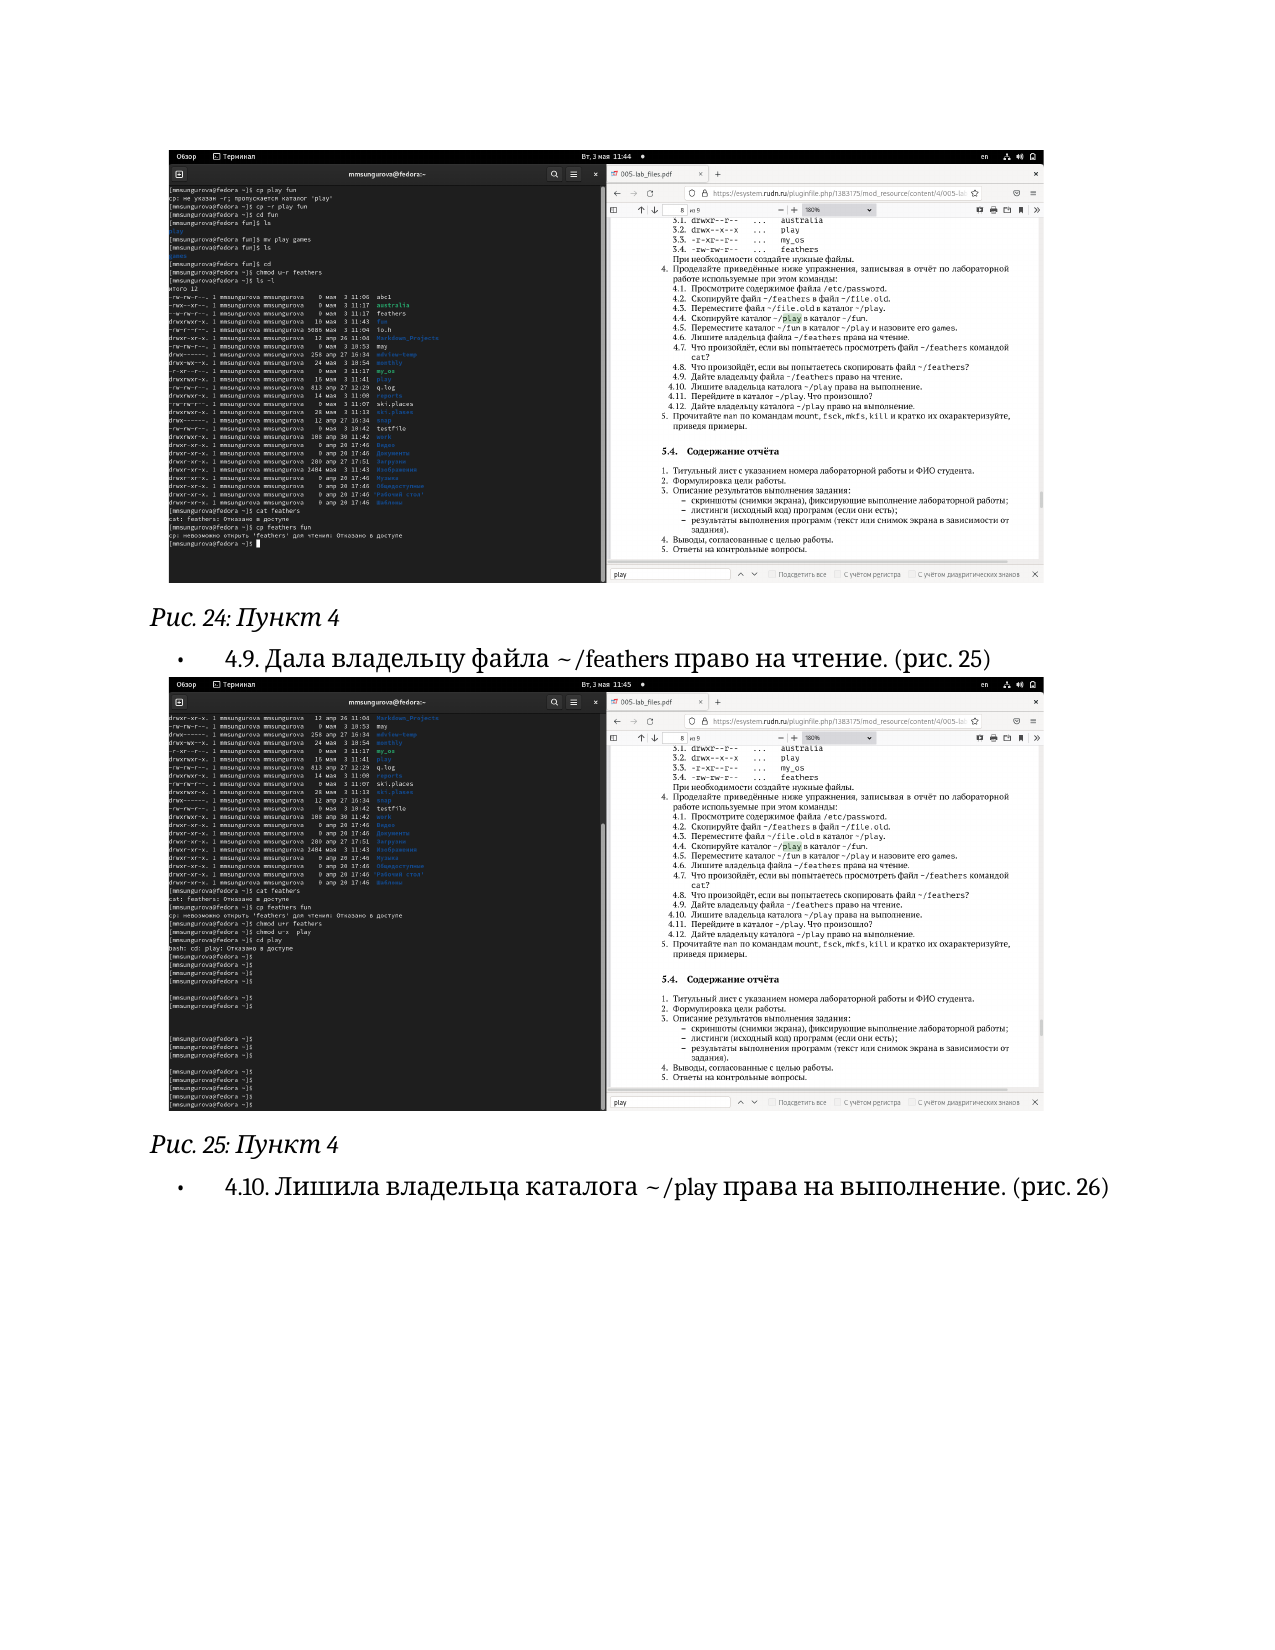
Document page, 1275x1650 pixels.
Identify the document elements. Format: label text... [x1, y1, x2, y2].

text Рис. 25: Пункт 4 [150, 1131, 1125, 1160]
picture [168, 677, 1044, 1111]
picture [168, 150, 1044, 583]
list 4.10. Лишила владельца каталога ~/play права на выполнение. (рис. 26) [175, 1172, 1125, 1201]
text Рис. 24: Пункт 4 [150, 604, 1125, 632]
list 4.9. Дала владельцу файла ~/feathers право на чтение. (рис. 25) [175, 645, 1125, 674]
